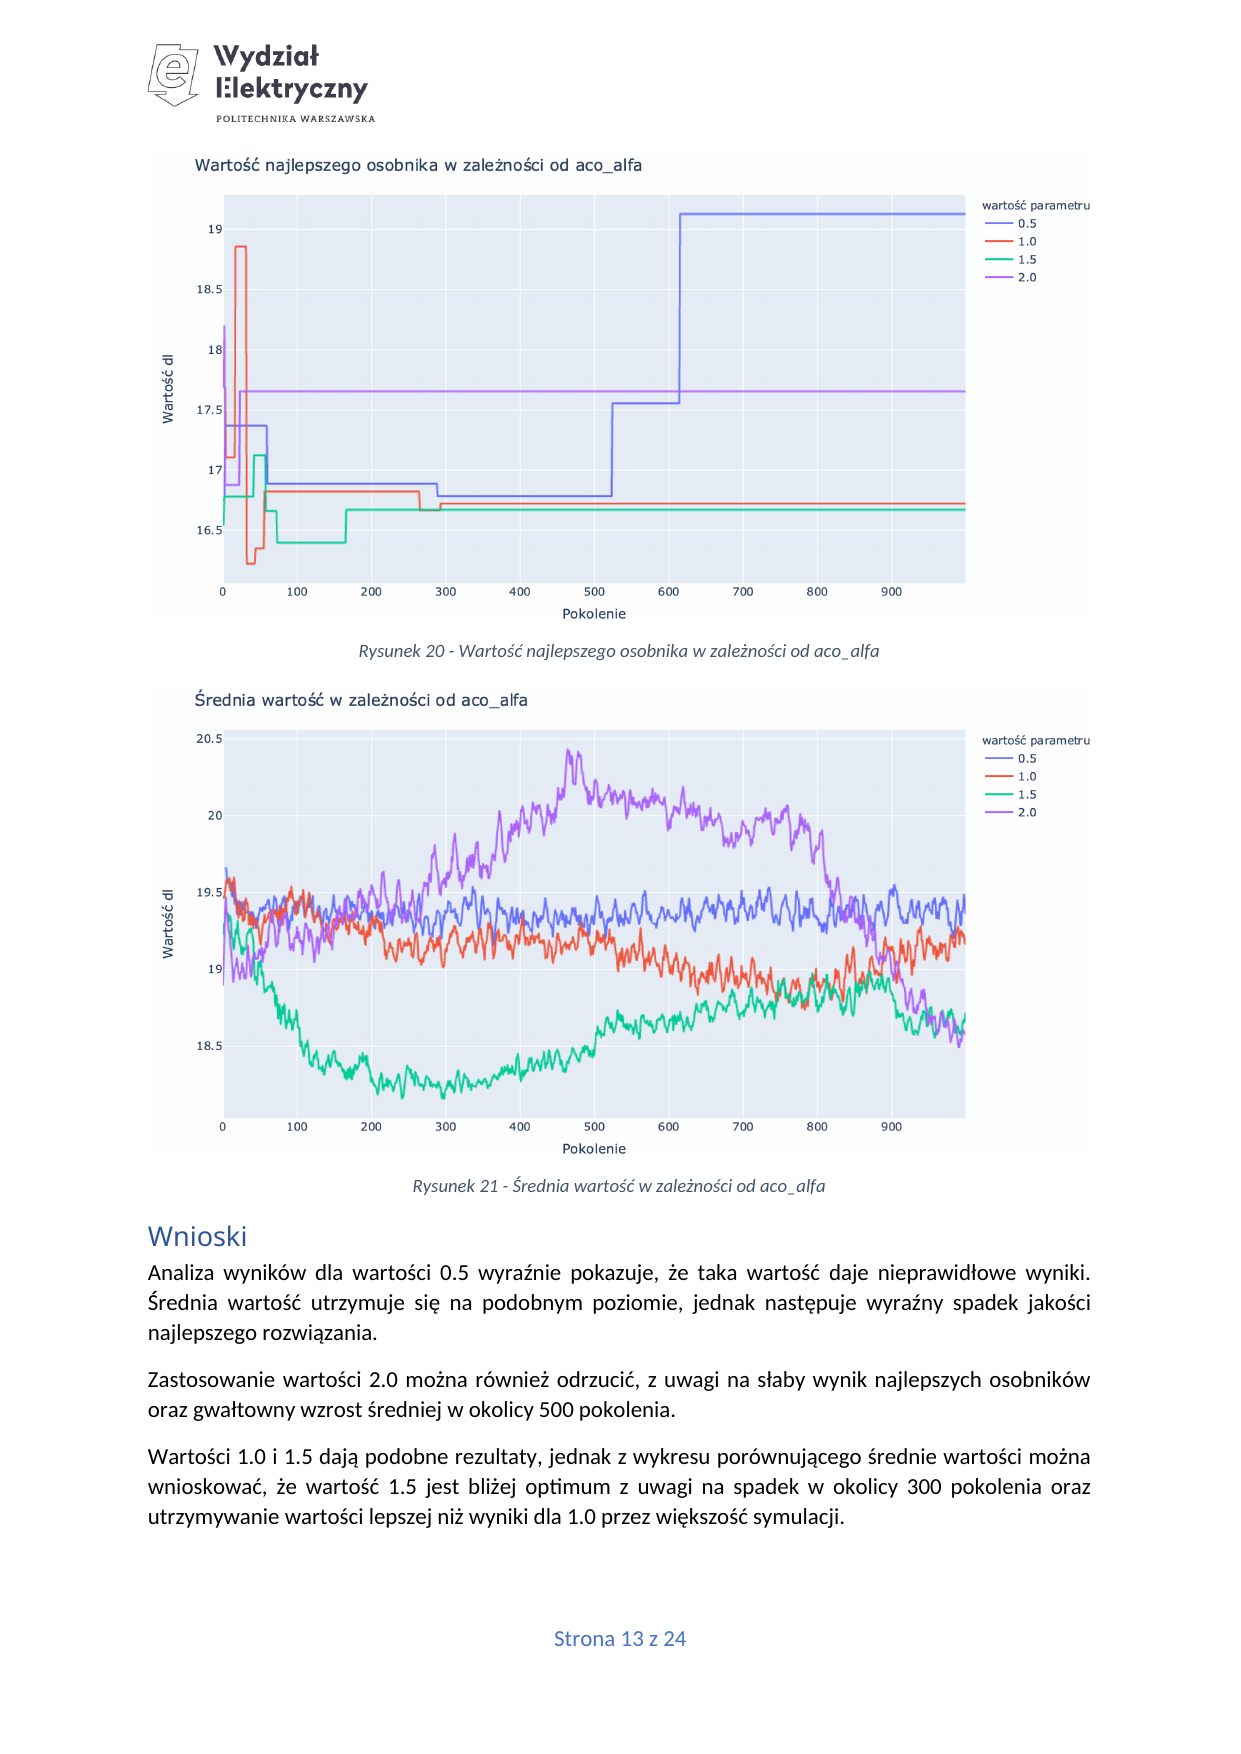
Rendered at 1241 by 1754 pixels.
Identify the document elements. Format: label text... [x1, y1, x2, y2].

picture [147, 147, 1093, 621]
text Rysunek 21 - Średnia wartość w zależności od aco_alfa [148, 1174, 1093, 1197]
text Rysunek 20 - Wartość najlepszego osobnika w zależności od aco_alfa [148, 639, 1093, 662]
text Analiza wyników dla wartości 0.5 wyraźnie pokazuje, że taka wartość daje nieprawidłowe wyniki. Średnia wartość utrzymuje się na podobnym poziomie, jednak następuje wyraźny spadek jakości najlepszego rozwiązania. [148, 1258, 1093, 1346]
picture [147, 44, 375, 122]
text Wartości 1.0 i 1.5 dają podobne rezultaty, jednak z wykresu porównującego średnie wartości można wnioskować, że wartość 1.5 jest bliżej optimum z uwagi na spadek w okolicy 300 pokolenia oraz utrzymywanie wartości lepszej niż wyniki dla 1.0 przez większość symulacji. [148, 1442, 1093, 1530]
picture [147, 682, 1093, 1156]
text Zastosowanie wartości 2.0 można również odrzucić, z uwagi na słaby wynik najlepszych osobników oraz gwałtowny wzrost średniej w okolicy 500 pokolenia. [148, 1365, 1093, 1423]
subtitle Wnioski [148, 1218, 1093, 1255]
